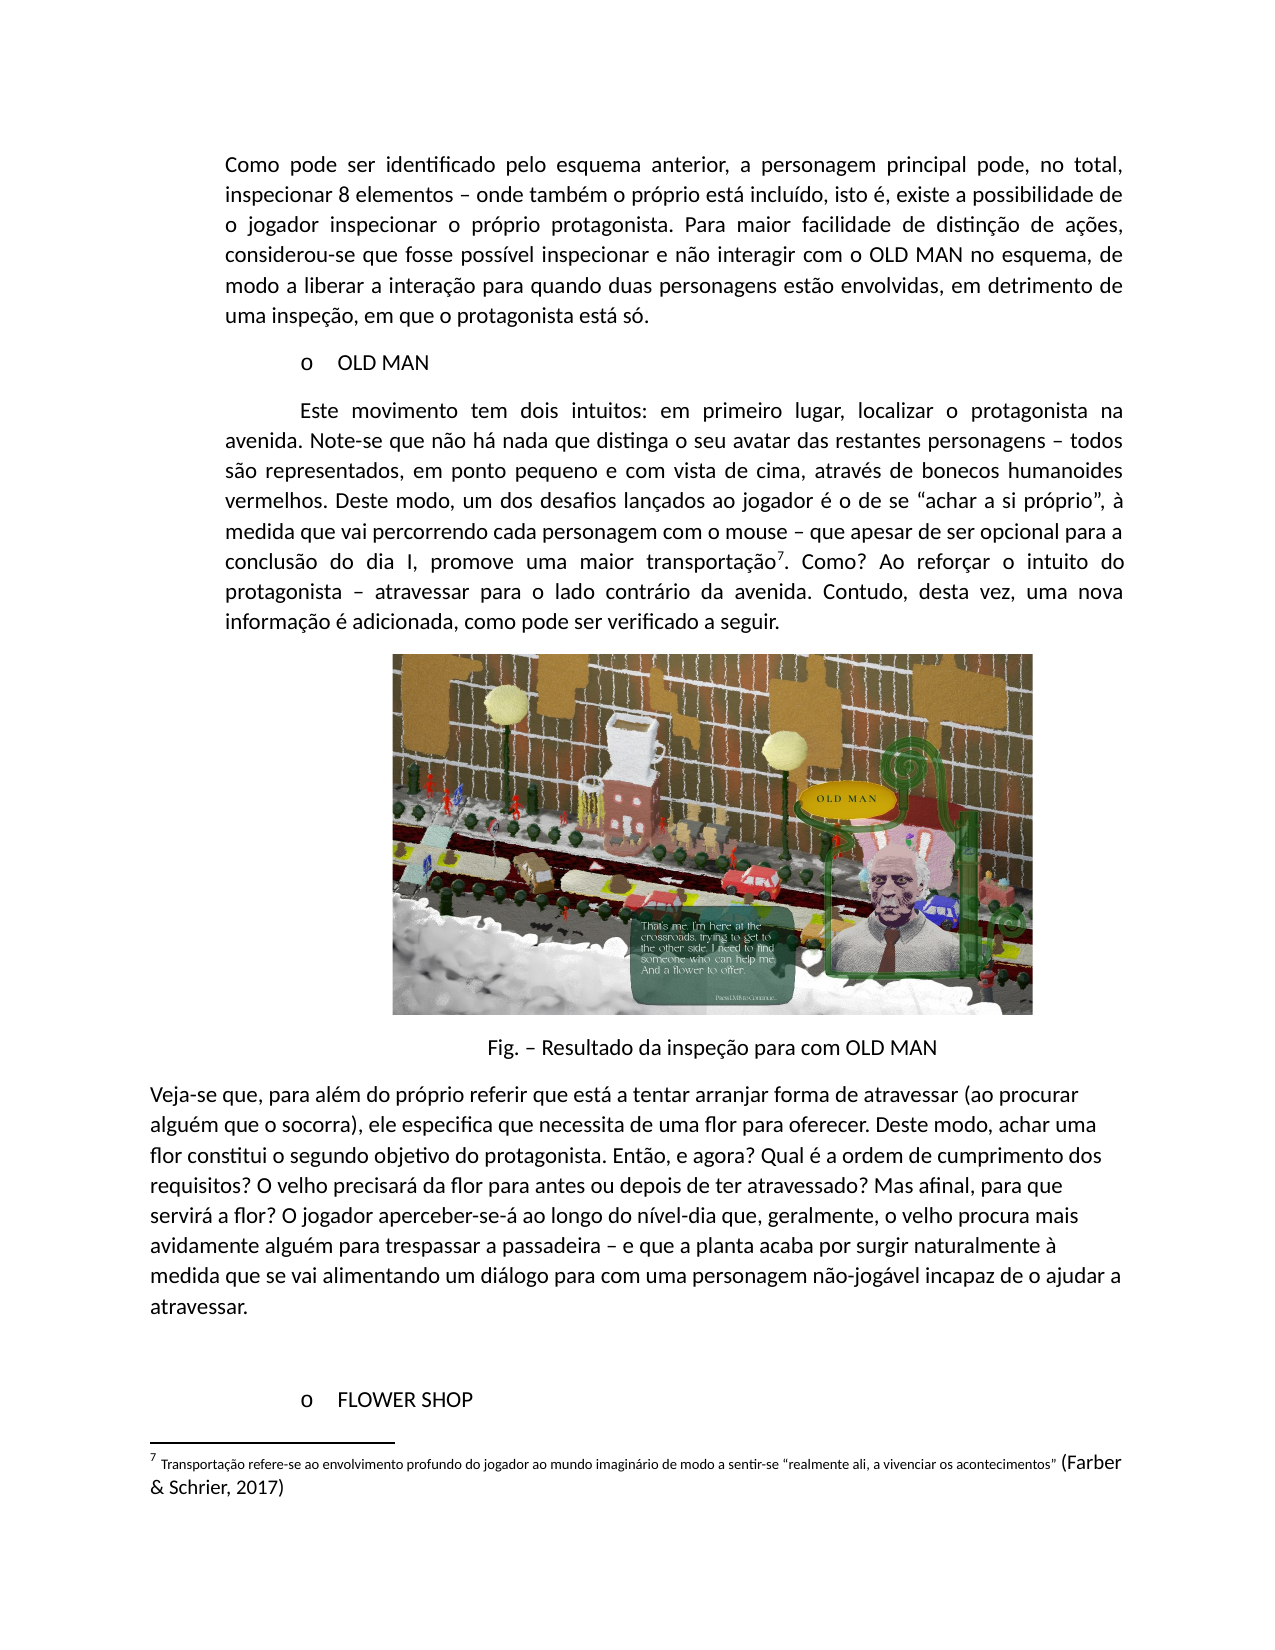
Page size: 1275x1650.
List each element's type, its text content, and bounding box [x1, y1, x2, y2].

text Fig. – Resultado da inspeção para com OLD MAN [225, 1033, 1125, 1061]
text Este movimento tem dois intuitos: em primeiro lugar, localizar o protagonista na avenida. Note-se que não há nada que distinga o seu avatar das restantes personagens – todos são representados, em ponto pequeno e com vista de cima, através de bonecos humanoides vermelhos. Deste modo, um dos desafios lançados ao jogador é o de se “achar a si próprio”, à medida que vai percorrendo cada personagem com o mouse – que apesar de ser opcional para a conclusão do dia I, promove uma maior transportação. Como? Ao reforçar o intuito do protagonista – atravessar para o lado contrário da avenida. Contudo, desta vez, uma nova informação é adicionada, como pode ser verificado a seguir. [225, 396, 1125, 636]
text Como pode ser identificado pelo esquema anterior, a personagem principal pode, no total, inspecionar 8 elementos – onde também o próprio está incluído, isto é, existe a possibilidade de o jogador inspecionar o próprio protagonista. Para maior facilidade de distinção de ações, considerou-se que fosse possível inspecionar e não interagir com o OLD MAN no esquema, de modo a liberar a interação para quando duas personagens estão envolvidas, em detrimento de uma inspeção, em que o protagonista está só. [225, 150, 1125, 329]
list FLOWER SHOP [300, 1386, 1125, 1415]
picture [392, 654, 1033, 1015]
list OLD MAN [300, 348, 1125, 377]
text Veja-se que, para além do próprio referir que está a tentar arranjar forma de atravessar (ao procurar alguém que o socorra), ele especifica que necessita de uma flor para oferecer. Deste modo, achar uma flor constitui o segundo objetivo do protagonista. Então, e agora? Qual é a ordem de cumprimento dos requisitos? O velho precisará da flor para antes ou depois de ter atravessado? Mas afinal, para que servirá a flor? O jogador aperceber-se-á ao longo do nível-dia que, geralmente, o velho procura mais avidamente alguém para trespassar a passadeira – e que a planta acaba por surgir naturalmente à medida que se vai alimentando um diálogo para com uma personagem não-jogável incapaz de o ajudar a atravessar. [150, 1080, 1125, 1320]
